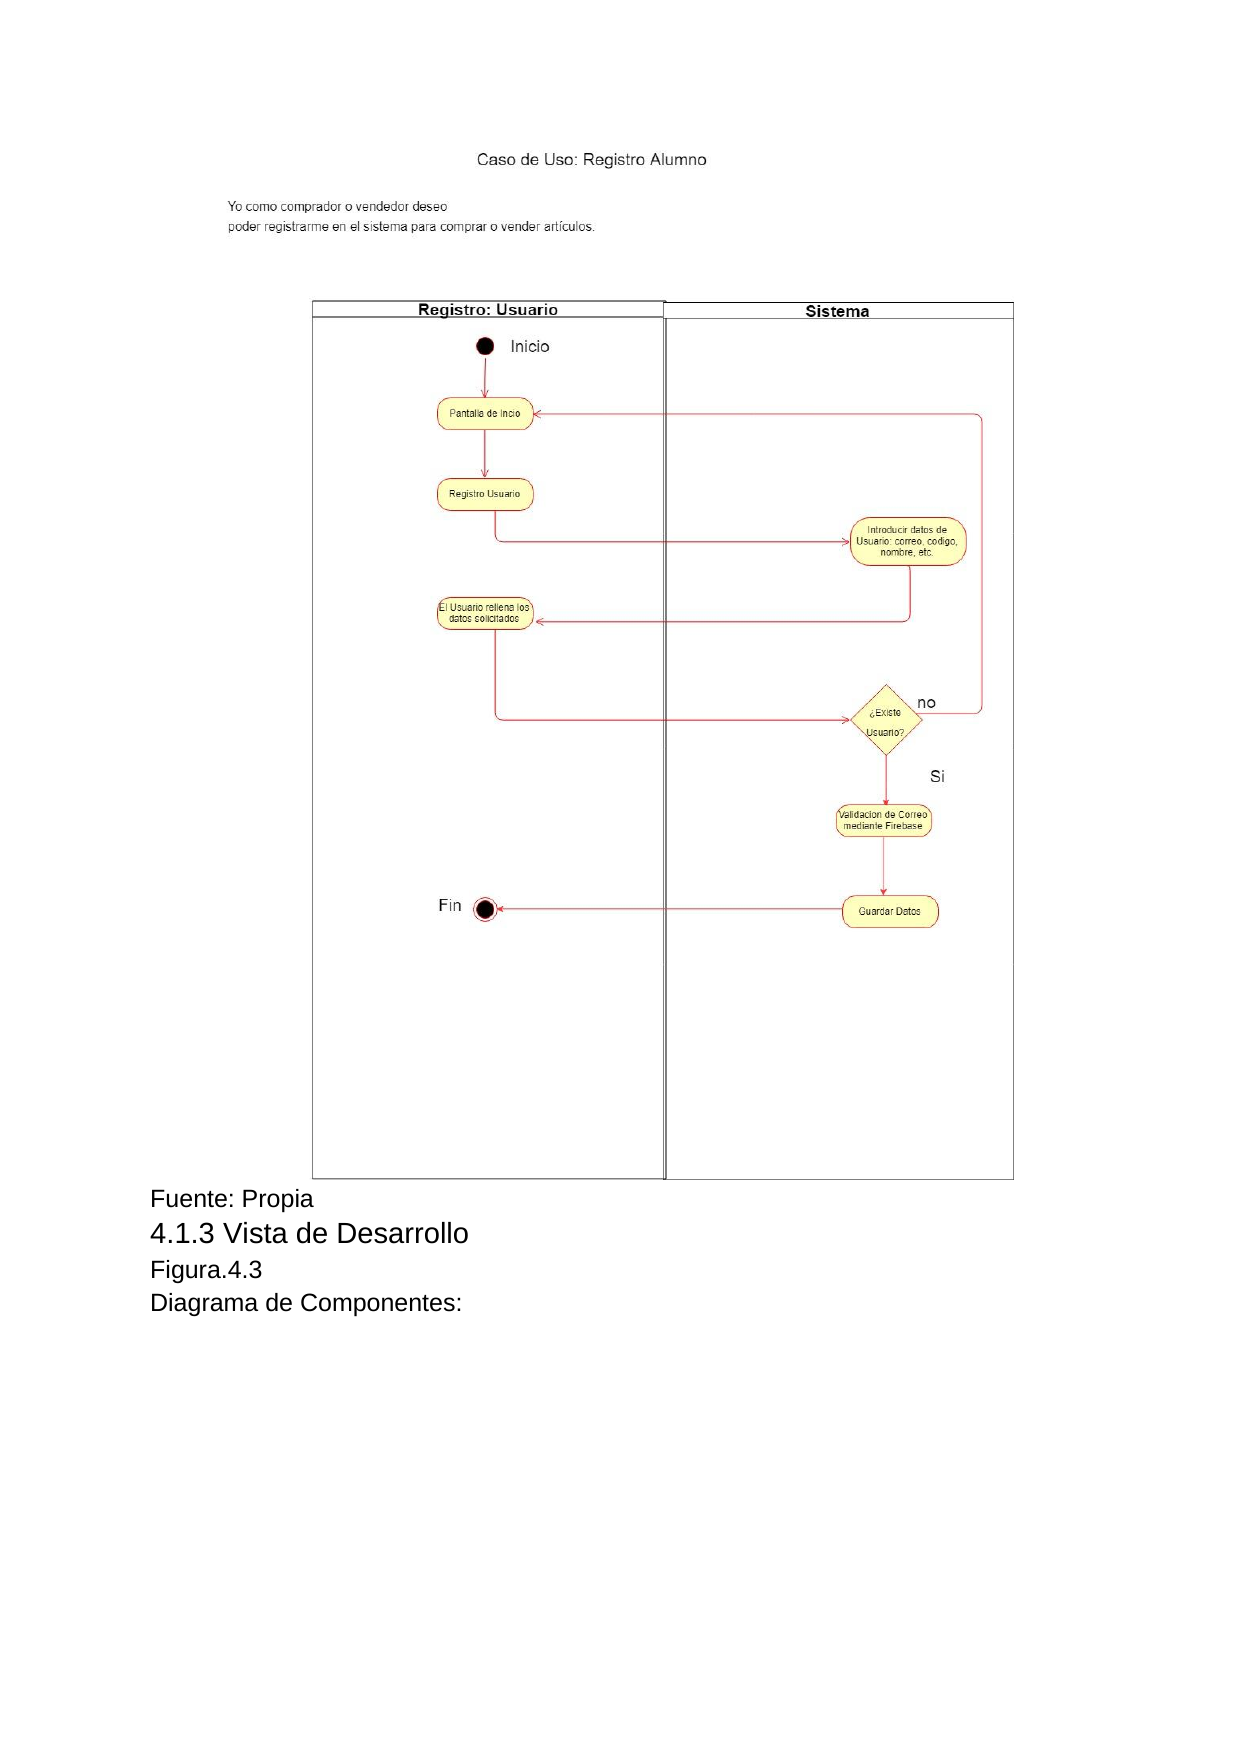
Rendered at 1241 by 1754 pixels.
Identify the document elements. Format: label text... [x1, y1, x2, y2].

text Fuente: Propia [150, 1183, 1090, 1212]
text Diagrama de Componentes: [150, 1288, 1090, 1317]
text Figura.4.3 [150, 1255, 1090, 1284]
picture [226, 150, 1014, 1180]
text 4.1.3 Vista de Desarrollo [150, 1217, 1090, 1250]
